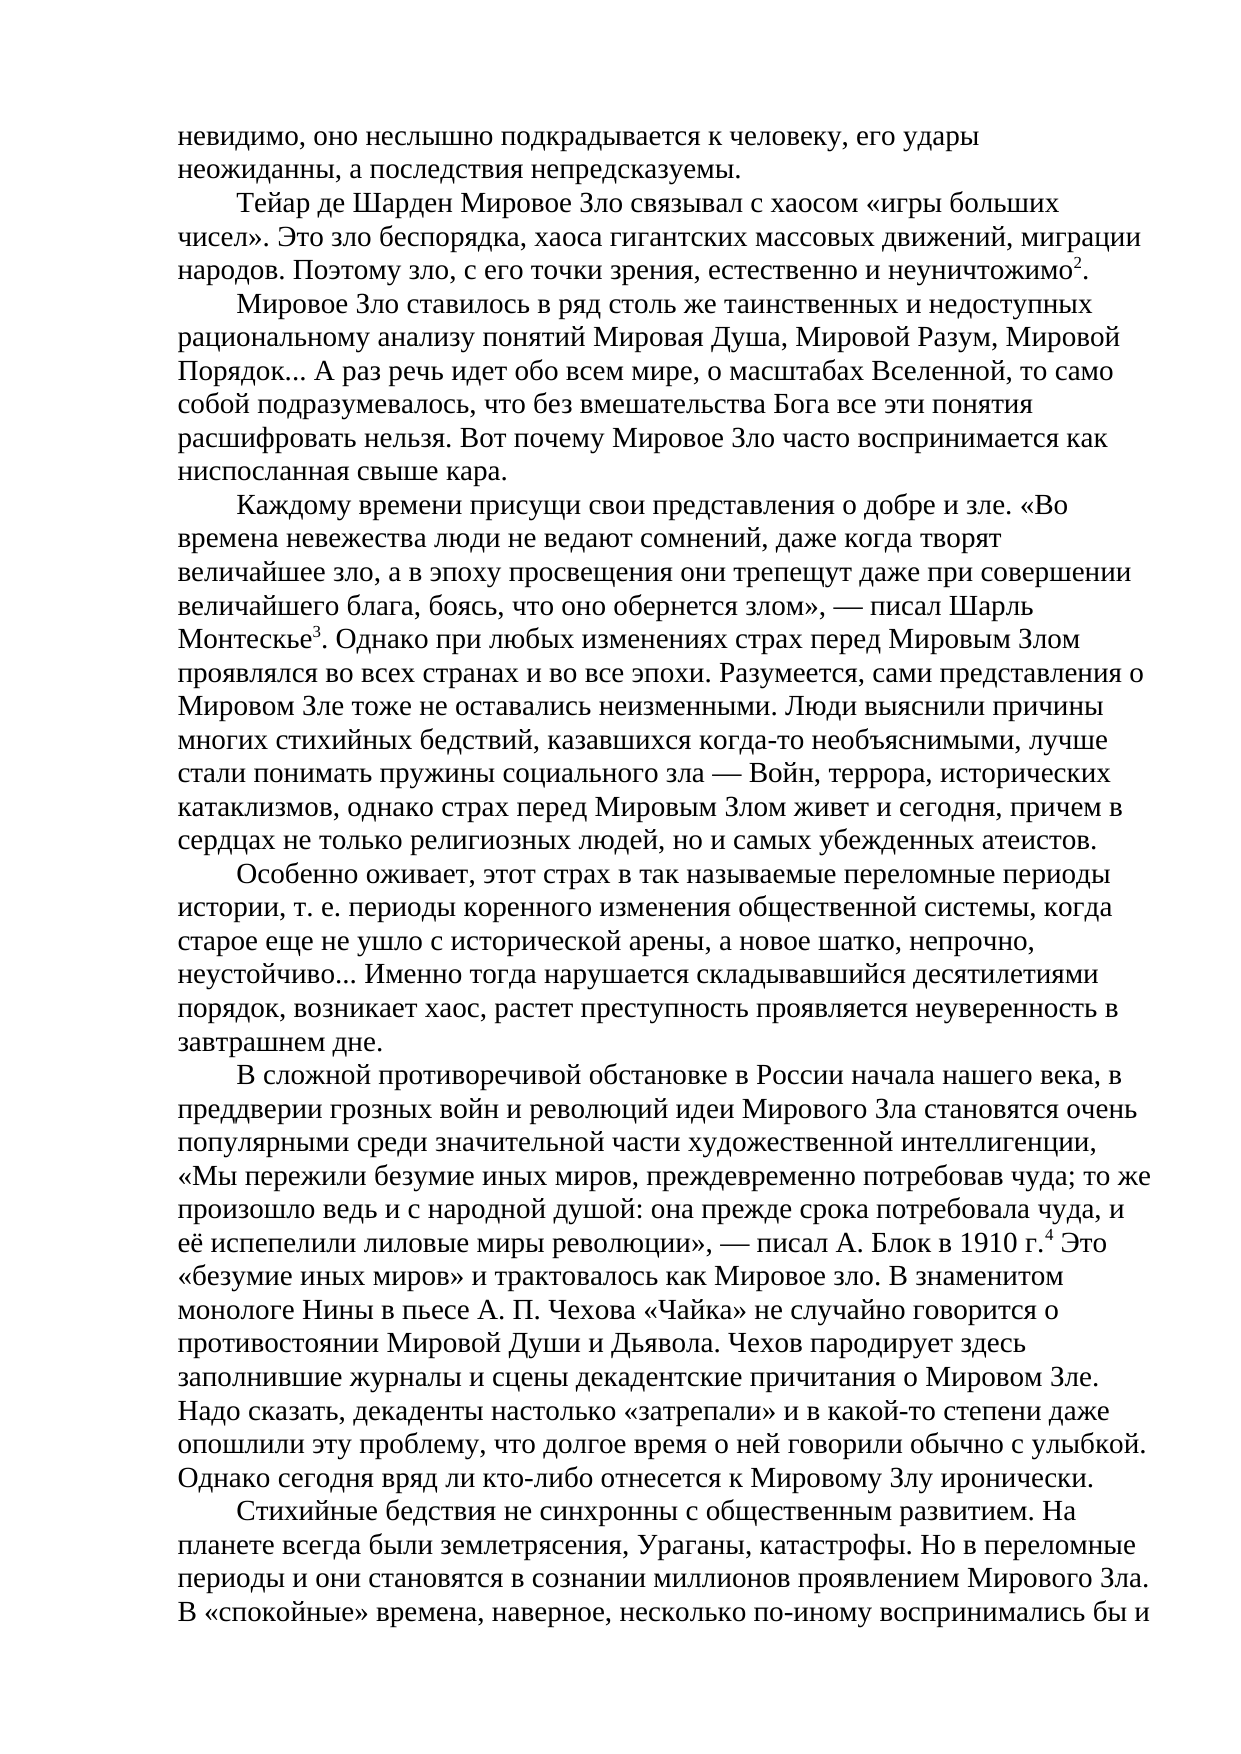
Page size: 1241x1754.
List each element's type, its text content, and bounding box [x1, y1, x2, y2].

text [177, 1493, 1152, 1627]
text Тейар де Шарден Мировое Зло связывал с хаосом «игры больших чисел». Это зло беспорядка, хаоса гигантских массовых движений, миграции народов. Поэтому зло, с его точки зрения, естественно и неуничтожимо2. [177, 185, 1152, 286]
text Особенно оживает, этот страх в так называемые переломные периоды истории, т. е. периоды коренного изменения общественной системы, когда старое еще не ушло с исторической арены, а новое шатко, непрочно, неустойчиво... Именно тогда нарушается складывавшийся десятилетиями порядок, возникает хаос, растет преступность проявляется неуверенность в завтрашнем дне. [177, 856, 1152, 1057]
text Мировое Зло ставилось в ряд столь же таинственных и недоступных рациональному анализу понятий Мировая Душа, Мировой Разум, Мировой Порядок... А раз речь идет обо всем мире, о масштабах Вселенной, то само собой подразумевалось, что без вмешательства Бога все эти понятия расшифровать нельзя. Вот почему Мировое Зло часто воспринимается как ниспосланная свыше кара. [177, 286, 1152, 487]
text В сложной противоречивой обстановке в России начала нашего века, в преддверии грозных войн и революций идеи Мирового Зла становятся очень популярными среди значительной части художественной интеллигенции, «Мы пережили безумие иных миров, преждевременно потребовав чуда; то же произошло ведь и с народной душой: она прежде срока потребовала чуда, и её испепелили лиловые миры революции», — писал А. Блок в 1910 г.4 Это «безумие иных миров» и трактовалось как Мировое зло. В знаменитом монологе Нины в пьесе А. П. Чехова «Чайка» не случайно говорится о противостоянии Мировой Души и Дьявола. Чехов пародирует здесь заполнившие журналы и сцены декадентские причитания о Мировом Зле. Надо сказать, декаденты настолько «затрепали» и в какой-то степени даже опошлили эту проблему, что долгое время о ней говорили обычно с улыбкой. Однако сегодня вряд ли кто-либо отнесется к Мировому Злу иронически. [177, 1057, 1152, 1493]
text Каждому времени присущи свои представления о добре и зле. «Во времена невежества люди не ведают сомнений, даже когда творят величайшее зло, а в эпоху просвещения они трепещут даже при совершении величайшего блага, боясь, что оно обернется злом», — писал Шарль Монтескье3. Однако при любых изменениях страх перед Мировым Злом проявлялся во всех странах и во все эпохи. Разумеется, сами представления о Мировом Зле тоже не оставались неизменными. Люди выяснили причины многих стихийных бедствий, казавшихся когда-то необъяснимыми, лучше стали понимать пружины социального зла — Войн, террора, исторических катаклизмов, однако страх перед Мировым Злом живет и сегодня, причем в сердцах не только религиозных людей, но и самых убежденных атеистов. [177, 487, 1152, 856]
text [177, 118, 1152, 185]
